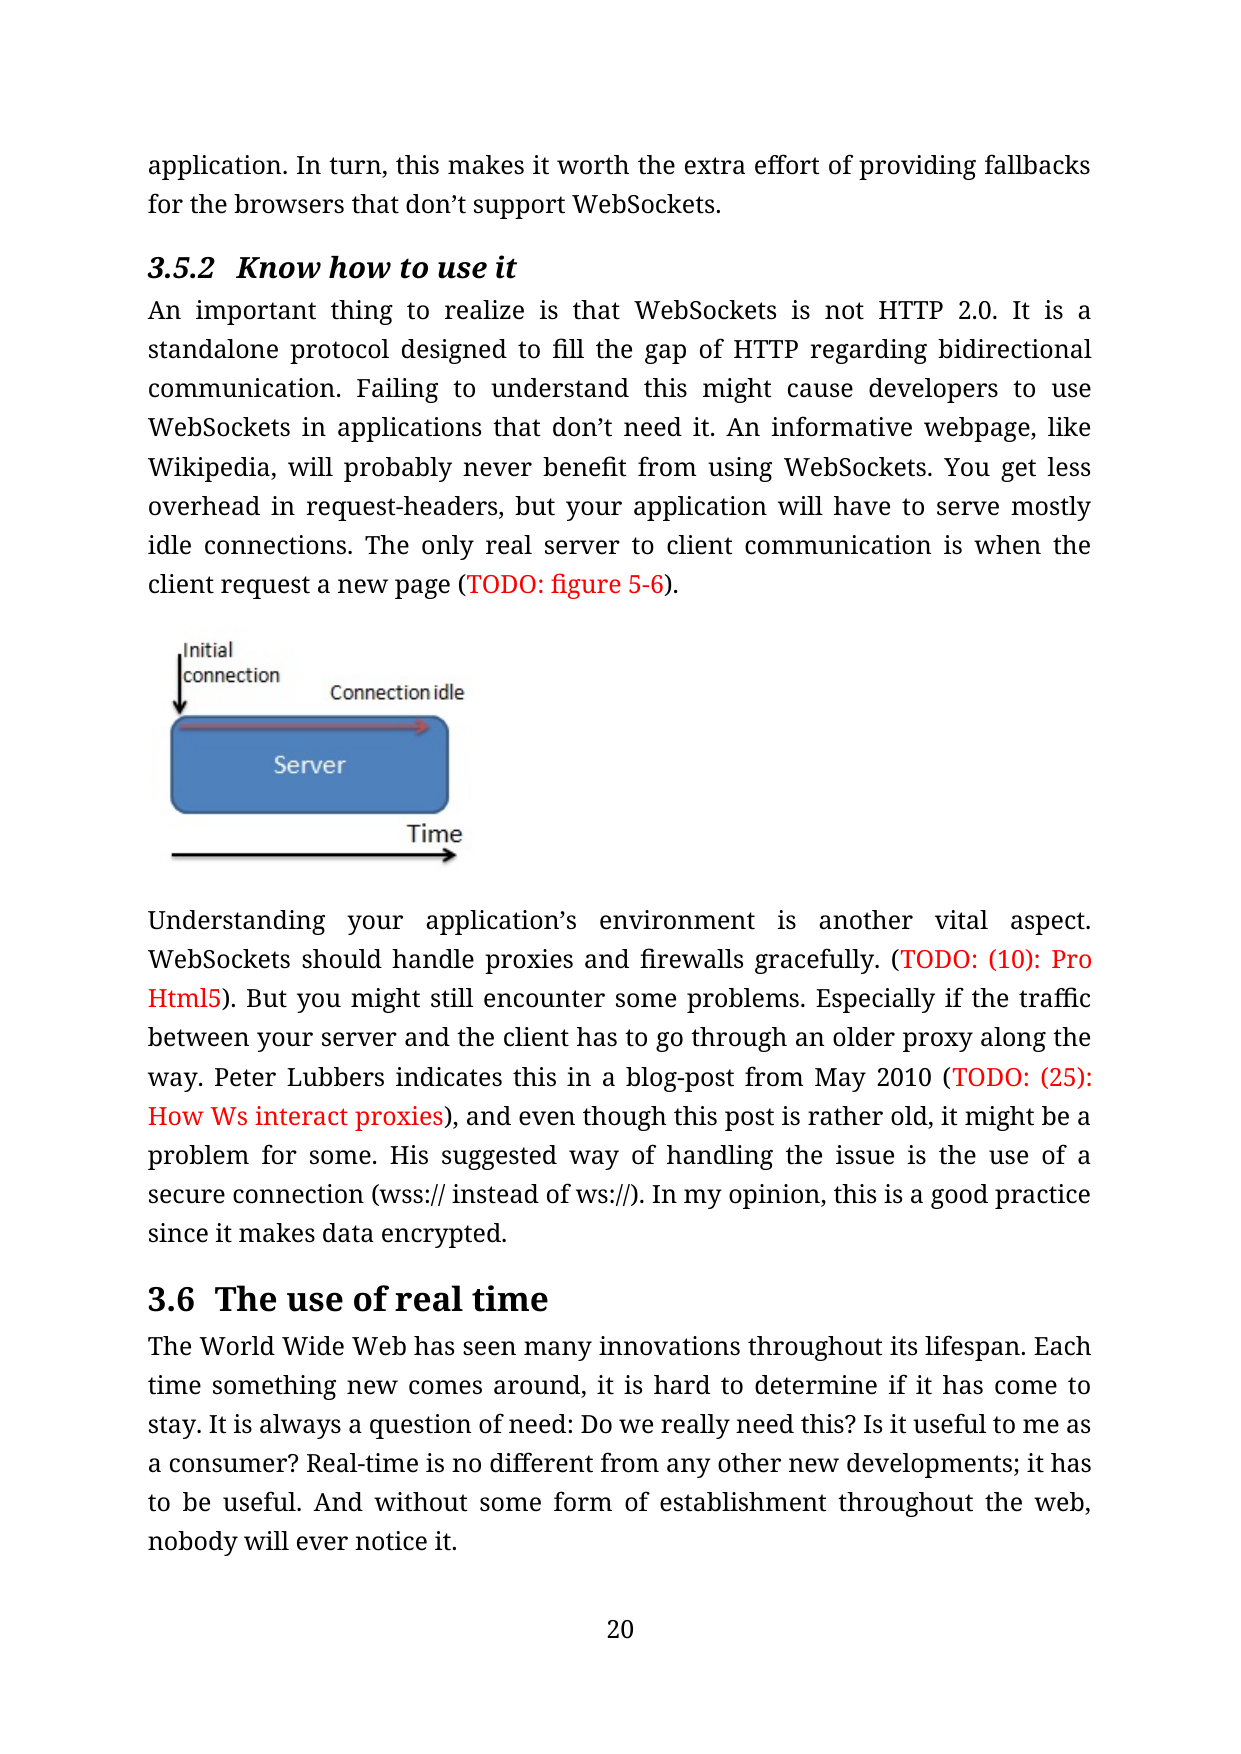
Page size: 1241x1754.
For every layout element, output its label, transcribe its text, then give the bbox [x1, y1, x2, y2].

text The World Wide Web has seen many innovations throughout its lifespan. Each time something new comes around, it is hard to determine if it has come to stay. It is always a question of need: Do we really need this? Is it useful to me as a consumer? Real-time is no different from any other new developments; it has to be useful. And without some form of establishment throughout the web, nobody will ever notice it. [148, 1328, 1092, 1558]
text An important thing to realize is that WebSockets is not HTTP 2.0. It is a standalone protocol designed to fill the gap of HTTP regarding bidirectional communication. Failing to understand this might cause developers to use WebSockets in applications that don’t need it. An informative webpage, like Wikipedia, will probably never benefit from using WebSockets. You get less overhead in request-headers, but your application will have to serve mostly idle connections. The only real server to client communication is when the client request a new page (TODO: figure 5-6). [148, 292, 1092, 601]
picture [147, 626, 490, 877]
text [148, 148, 1092, 221]
text Understanding your application’s environment is another vital aspect. WebSockets should handle proxies and firewalls gracefully. (TODO: (10): Pro Html5). But you might still encounter some problems. Especially if the traffic between your server and the client has to go through an older proxy along the way. Peter Lubbers indicates this in a blog-post from May 2010 (TODO: (25): How Ws interact proxies), and even though this post is rather old, it might be a problem for some. His suggested way of handling the issue is the use of a secure connection (wss:// instead of ws://). In my opinion, this is a good practice since it makes data encrypted. [148, 903, 1092, 1250]
subtitle The use of real time [148, 1276, 1092, 1321]
subtitle Know how to use it [148, 247, 1092, 287]
